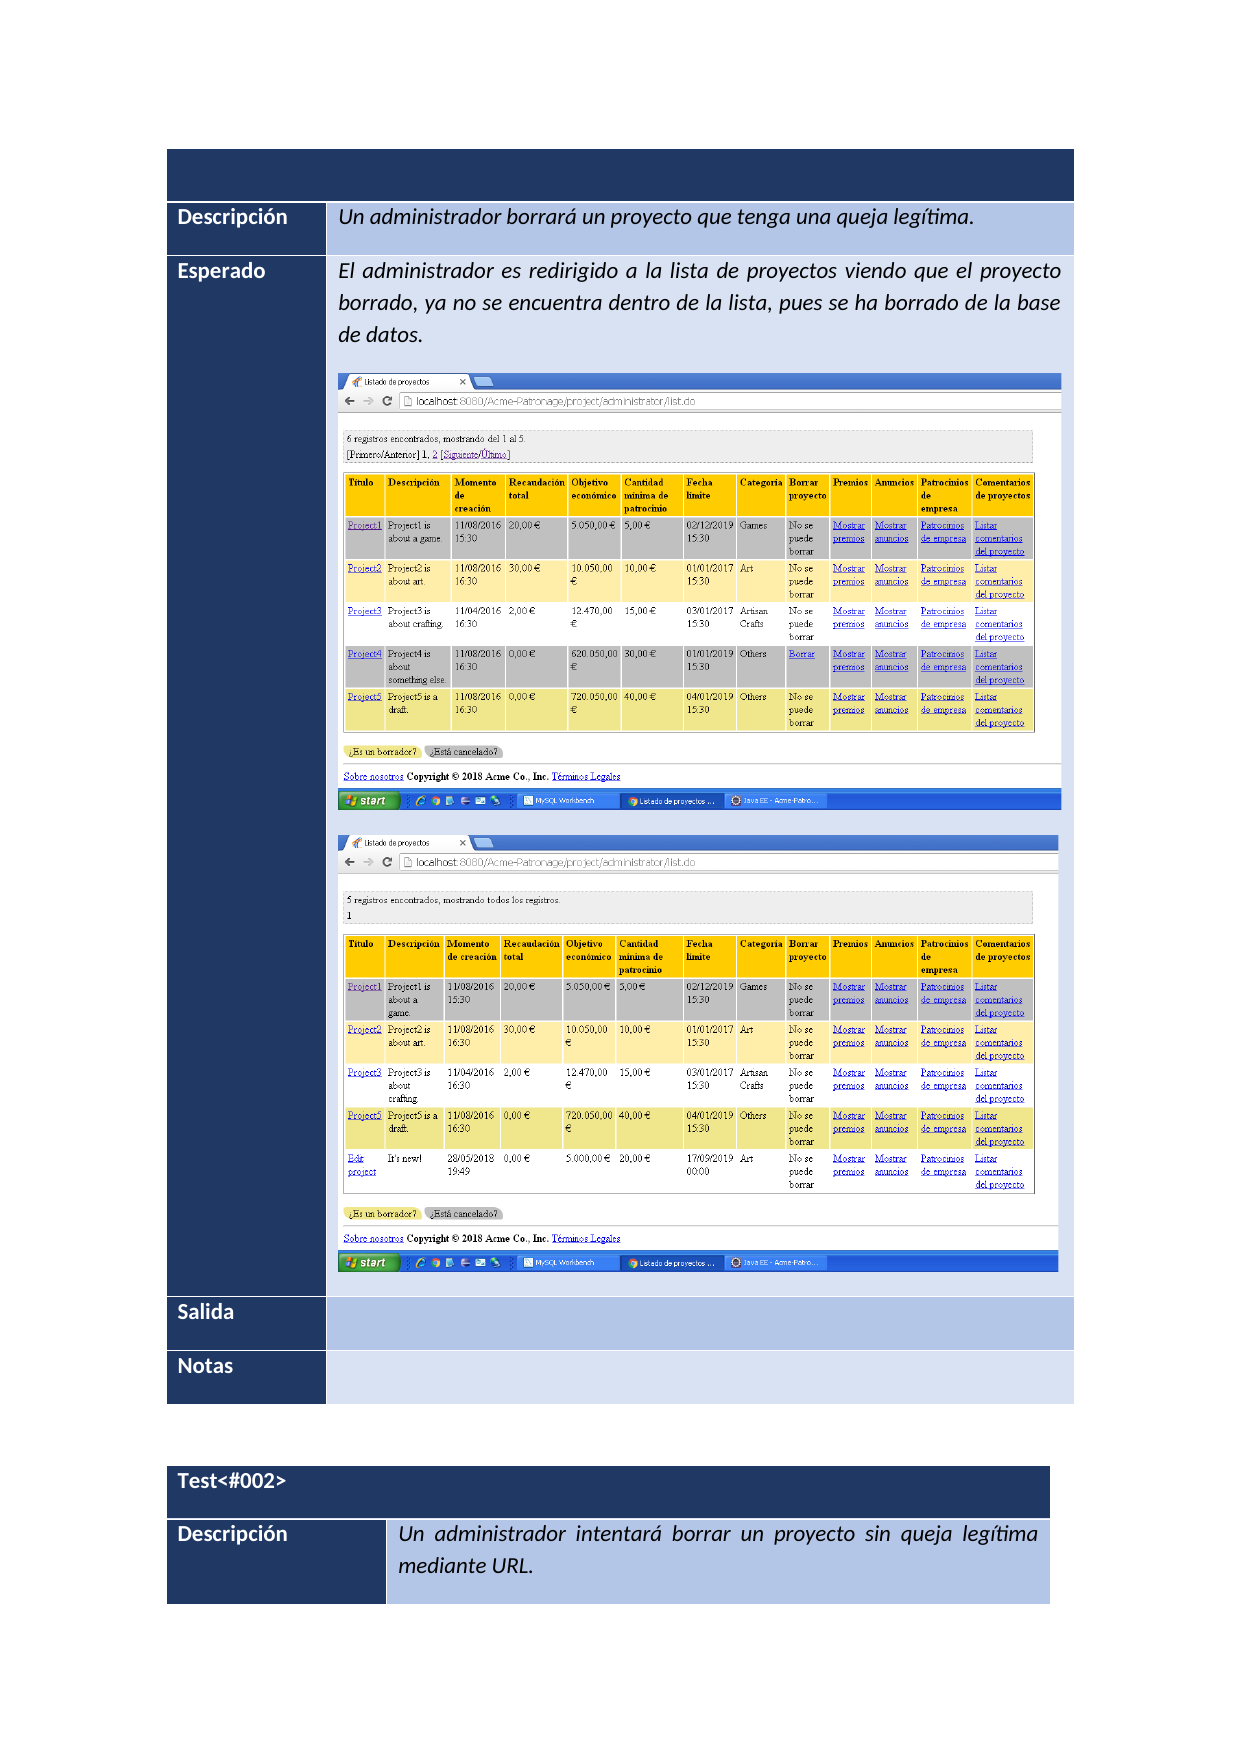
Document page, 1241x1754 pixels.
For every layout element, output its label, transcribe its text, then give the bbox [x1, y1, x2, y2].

picture [338, 373, 1062, 810]
table_cell Un administrador intentará borrar un proyecto sin queja legítima mediante URL. [387, 1520, 1050, 1604]
table_cell Un administrador borrará un proyecto que tenga una queja legítima. [327, 203, 1074, 255]
table_cell [327, 1297, 1074, 1350]
table_cell El administrador es redirigido a la lista de proyectos viendo que el proyecto borrado, ya no se encuentra dentro de la lista, pues se ha borrado de la base de datos. [327, 256, 1074, 1296]
table_cell [327, 1351, 1074, 1404]
picture [338, 835, 1059, 1272]
table_cell Salida [167, 1297, 326, 1350]
table_cell Esperado [167, 256, 326, 1296]
table_cell Descripción [167, 1520, 386, 1604]
table_cell Descripción [167, 203, 326, 255]
table_header Test<#001> [167, 149, 1074, 201]
table_cell Notas [167, 1351, 326, 1404]
table_header Test<#002> [167, 1466, 1050, 1518]
